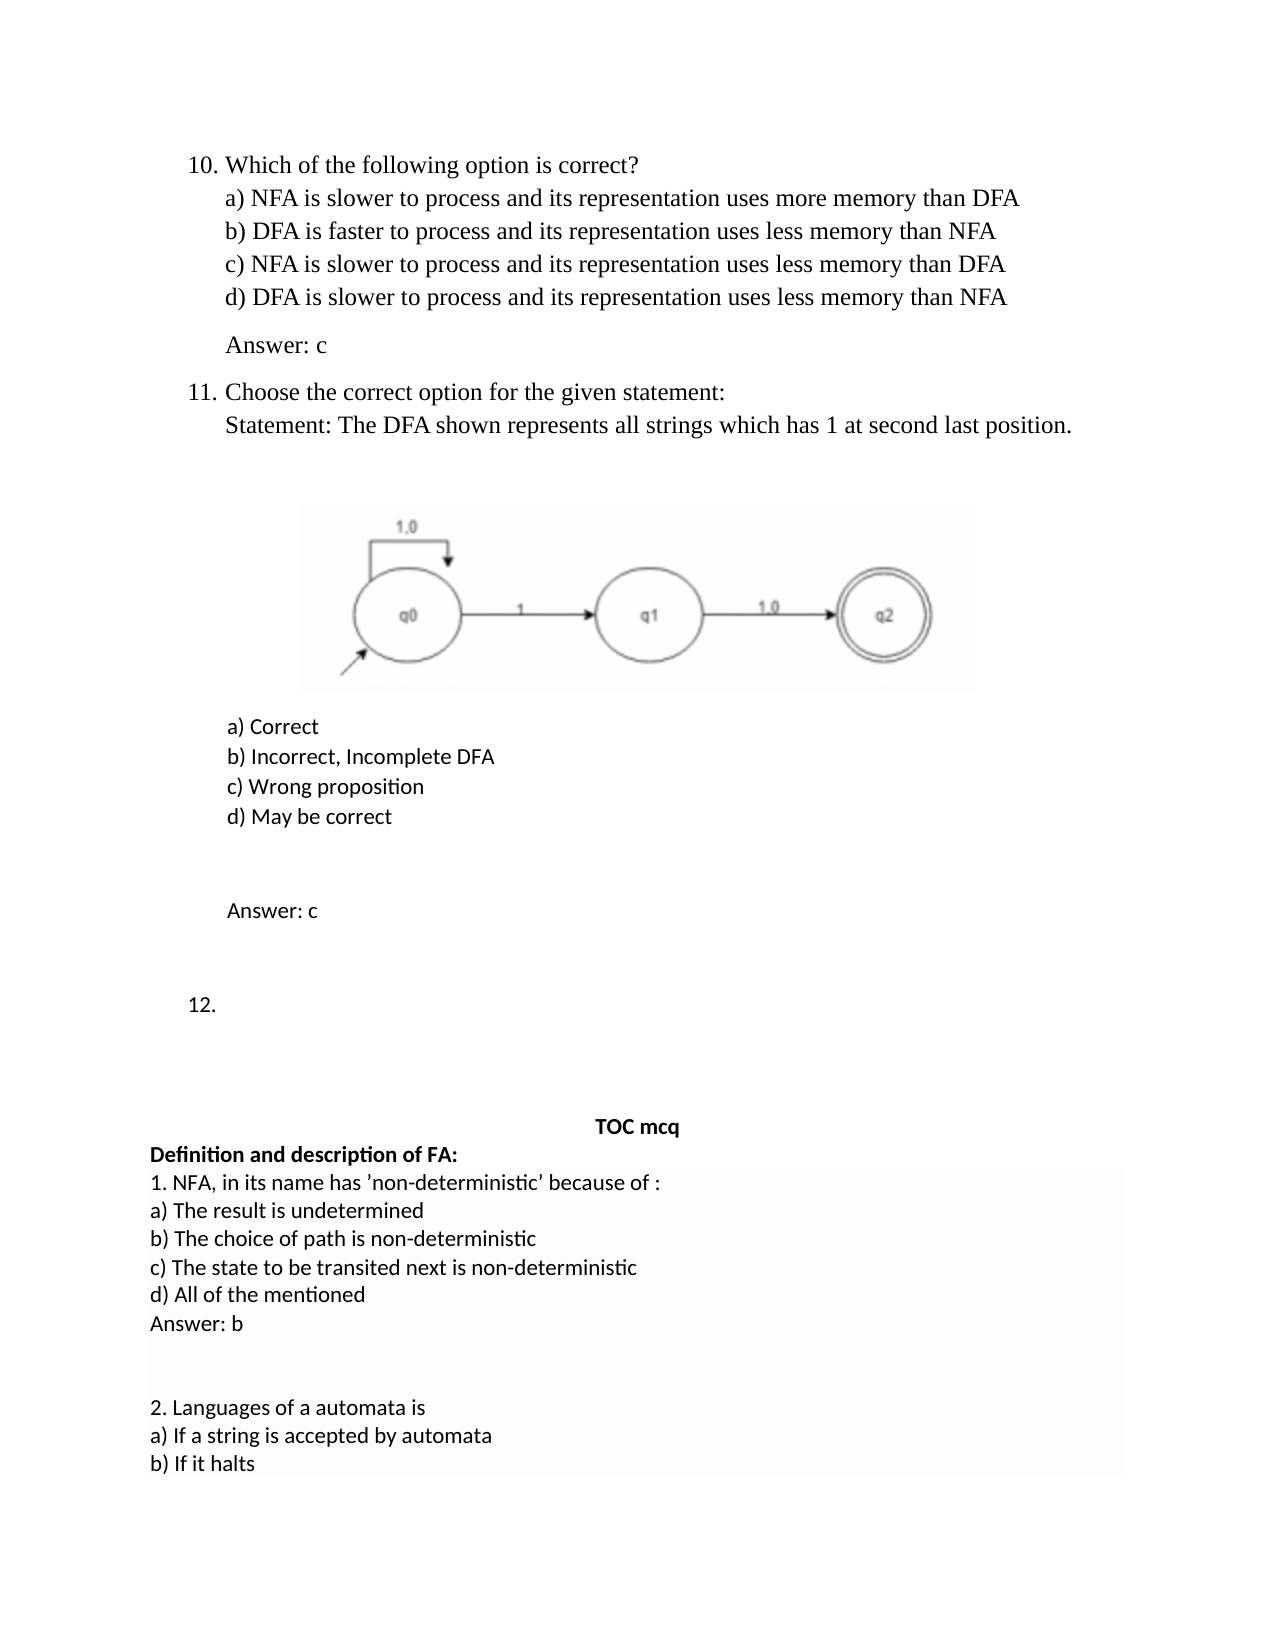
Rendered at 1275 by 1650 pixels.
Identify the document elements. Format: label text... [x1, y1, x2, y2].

text Answer: c [227, 896, 1125, 924]
list Choose the correct option for the given statement: Statement: The DFA shown represents all strings which has 1 at second last position. [187, 377, 1125, 439]
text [150, 1393, 1125, 1477]
text Definition and description of FA: [150, 1141, 1125, 1168]
picture [300, 505, 975, 691]
text Answer: c [225, 330, 1125, 358]
text 1. NFA, in its name has ’non-deterministic’ because of : a) The result is undetermined b) The choice of path is non-deterministic c) The state to be transited next is non-deterministic d) All of the mentioned Answer: b [150, 1168, 1125, 1365]
text TOC mcq [150, 1112, 1125, 1141]
list Which of the following option is correct? a) NFA is slower to process and its representation uses more memory than DFA b) DFA is faster to process and its representation uses less memory than NFA c) NFA is slower to process and its representation uses less memory than DFA d) DFA is slower to process and its representation uses less memory than NFA [187, 150, 1125, 311]
